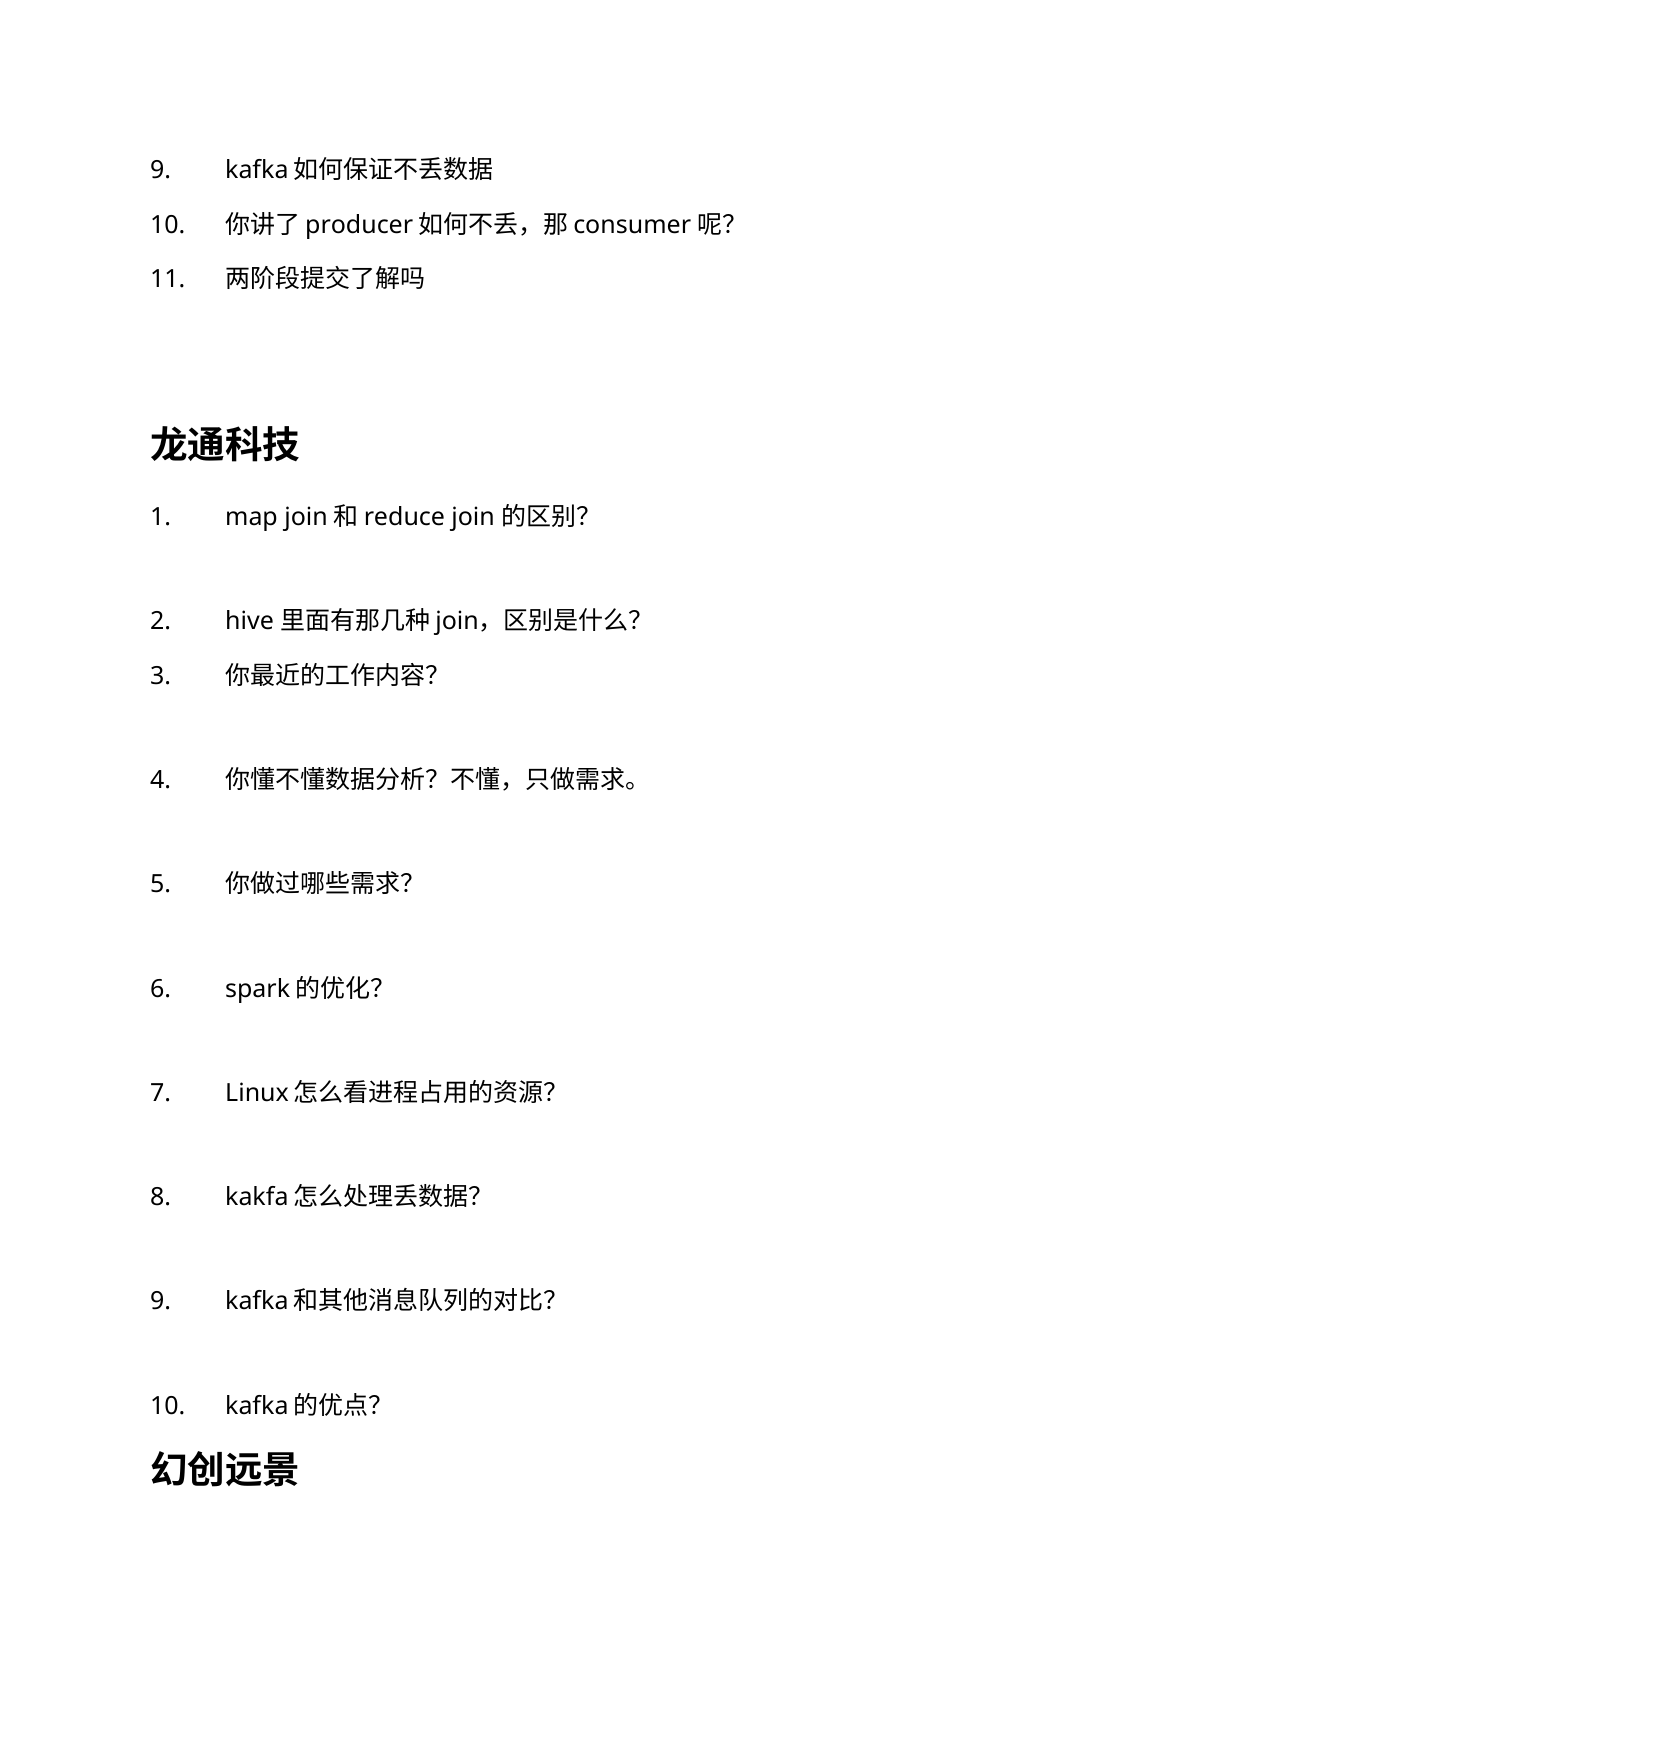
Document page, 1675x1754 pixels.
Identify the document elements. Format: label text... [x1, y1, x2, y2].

list 两阶段提交了解吗 [150, 259, 1525, 295]
list kafka和其他消息队列的对比？ [150, 1281, 1525, 1368]
list 你懂不懂数据分析？不懂，只做需求。 [150, 759, 1525, 847]
list hive 里面有那几种join，区别是什么？ [150, 601, 1525, 637]
subtitle 幻创远景 [150, 1439, 1525, 1494]
list map join和 reduce join 的区别？ [150, 497, 1525, 584]
list kakfa怎么处理丢数据？ [150, 1177, 1525, 1264]
subtitle 龙通科技 [150, 415, 1525, 469]
list spark的优化？ [150, 968, 1525, 1055]
list Linux怎么看进程占用的资源？ [150, 1072, 1525, 1159]
list kafka的优点？ [150, 1385, 1525, 1421]
list kafka如何保证不丢数据 [150, 150, 1525, 186]
list 你最近的工作内容？ [150, 655, 1525, 742]
list 你做过哪些需求？ [150, 864, 1525, 951]
list 你讲了producer如何不丢，那consumer 呢？ [150, 204, 1525, 241]
